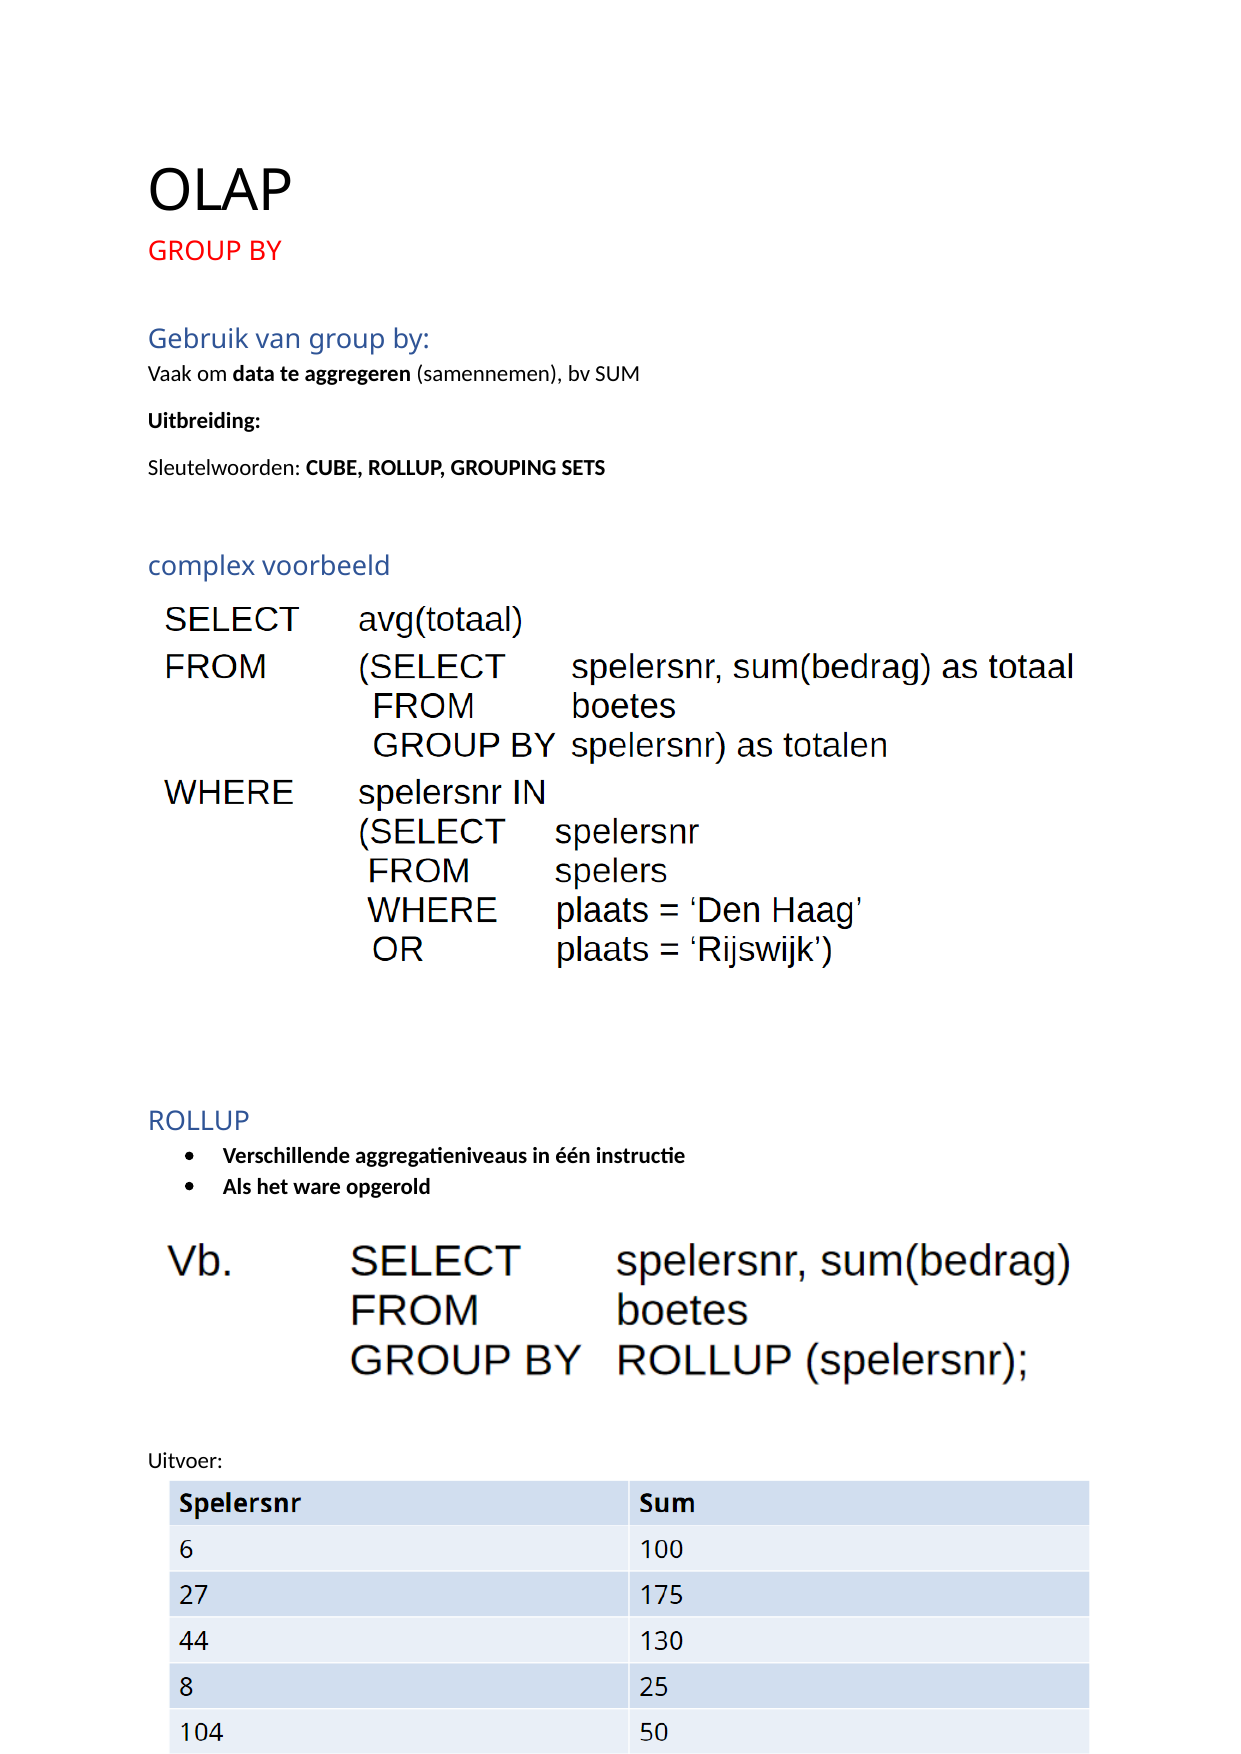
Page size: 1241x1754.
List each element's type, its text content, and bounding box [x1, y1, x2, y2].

subtitle Gebruik van group by: [148, 319, 1093, 356]
subtitle GROUP BY [148, 231, 1093, 268]
text Uitbreiding: [148, 406, 1093, 434]
picture [147, 1218, 1093, 1427]
subtitle ROLLUP [148, 1102, 1093, 1139]
picture [157, 1469, 1103, 1754]
list Als het ware opgerold [185, 1172, 1093, 1200]
text Uitvoer: [148, 1446, 1093, 1474]
picture [147, 586, 1093, 979]
title OLAP [148, 148, 1093, 227]
list Verschillende aggregatieniveaus in één instructie [185, 1142, 1093, 1170]
text Vaak om data te aggregeren (samennemen), bv SUM [148, 359, 1093, 387]
text Sleutelwoorden: CUBE, ROLLUP, GROUPING SETS [148, 453, 1093, 481]
subtitle complex voorbeeld [148, 546, 1093, 583]
